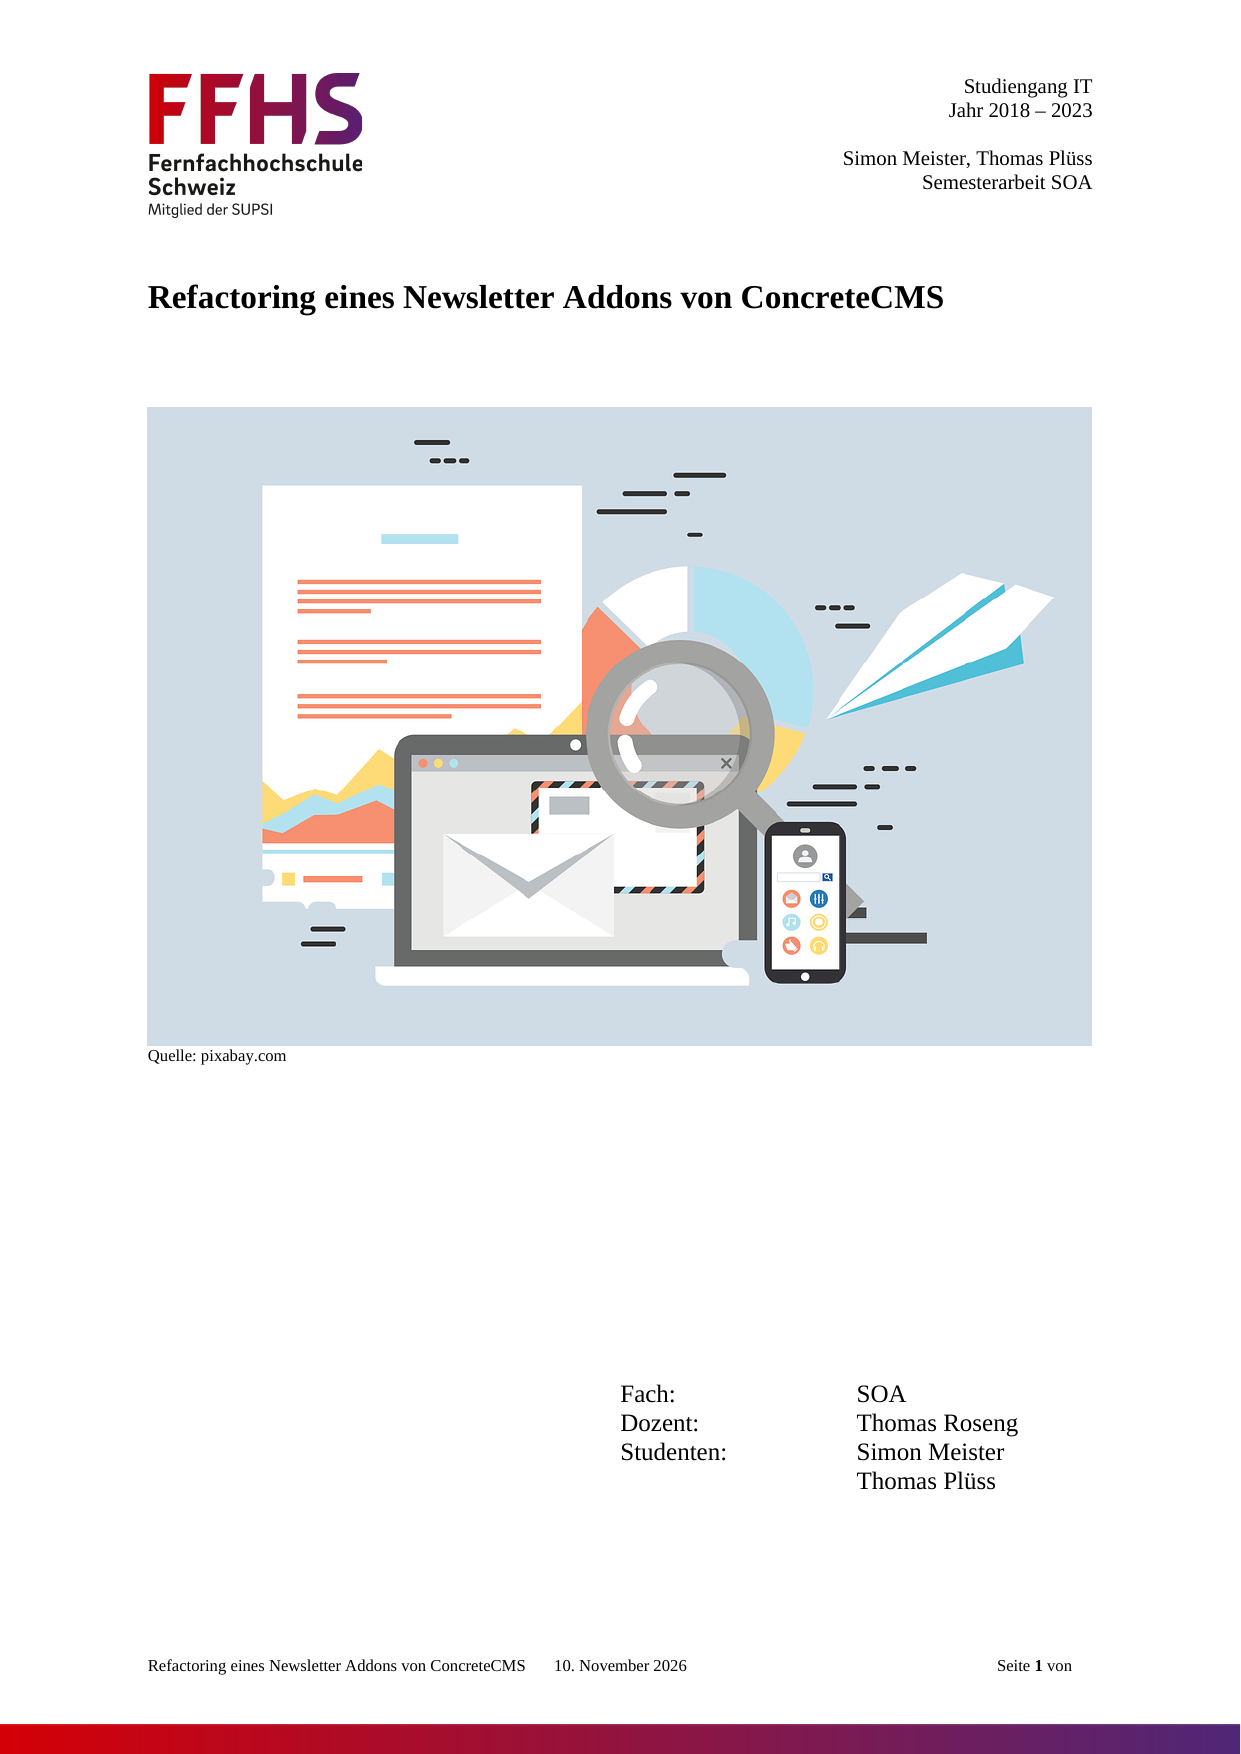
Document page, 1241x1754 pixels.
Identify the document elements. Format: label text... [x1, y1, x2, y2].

text Fach: SOA [148, 1379, 1092, 1408]
picture [147, 407, 1092, 1046]
title Refactoring eines Newsletter Addons von ConcreteCMS [148, 277, 1092, 315]
text Dozent: Thomas Roseng [148, 1408, 1092, 1437]
text Studenten: Simon Meister Thomas Plüss [148, 1437, 1092, 1494]
text Quelle: pixabay.com [148, 1046, 1092, 1064]
picture [0, 1724, 1241, 1754]
picture [148, 73, 363, 218]
